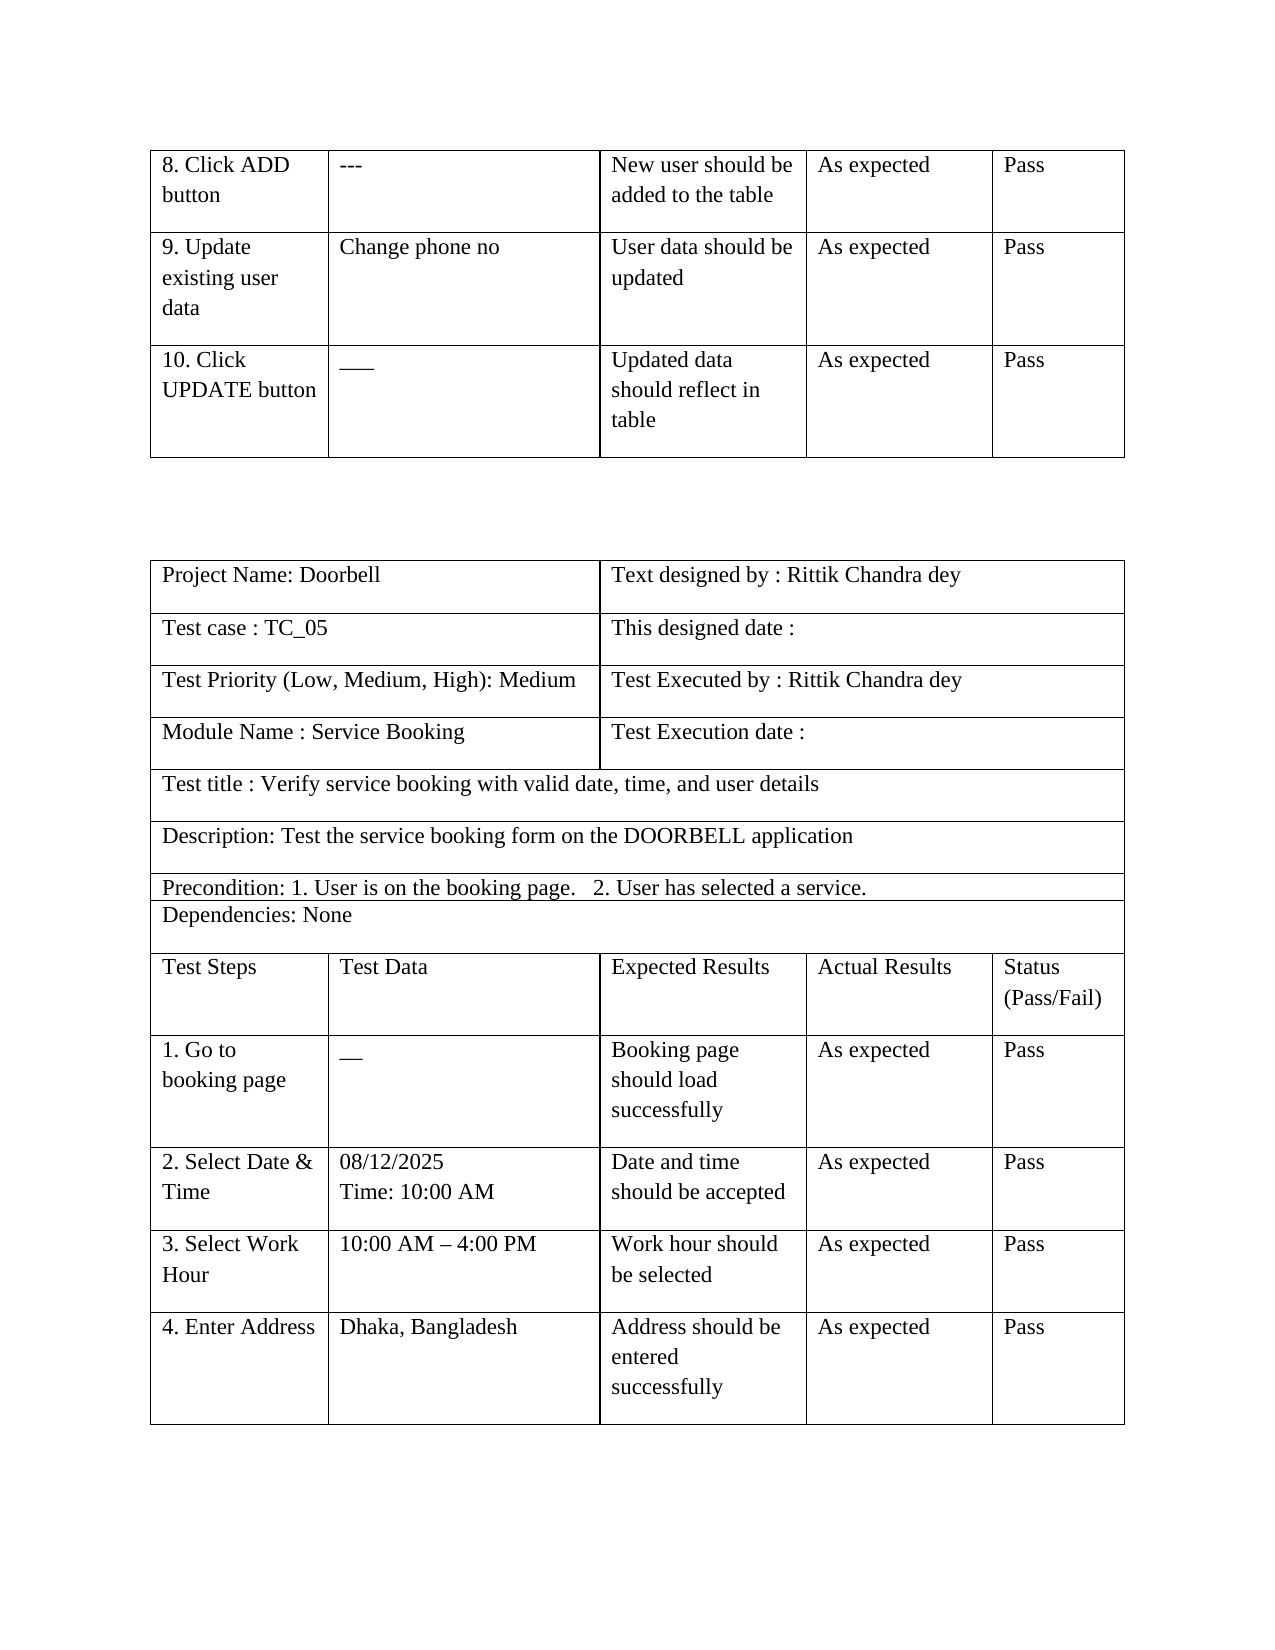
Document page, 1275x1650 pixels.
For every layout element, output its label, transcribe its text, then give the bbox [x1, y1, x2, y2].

table_cell Change phone no [329, 233, 599, 345]
table_cell User data should be updated [601, 233, 806, 345]
table_cell Dhaka, Bangladesh [329, 1313, 599, 1424]
table_cell Test title : Verify service booking with valid date, time, and user details [151, 770, 1124, 821]
table_cell Pass [993, 1313, 1124, 1424]
table_cell As expected [807, 1148, 992, 1229]
table_cell Pass [993, 1036, 1124, 1147]
table_cell 1. Go to booking page [151, 1036, 328, 1147]
table_header Project Name: Doorbell [151, 561, 599, 612]
table_cell As expected [807, 233, 992, 345]
table_cell __ [329, 1036, 599, 1147]
table_cell As expected [807, 1036, 992, 1147]
table_cell Test Priority (Low, Medium, High): Medium [151, 666, 599, 717]
table_cell Test Data [329, 954, 599, 1035]
table_cell As expected [807, 151, 992, 232]
table_cell Test Execution date : [601, 718, 1124, 769]
table_cell Pass [993, 233, 1124, 345]
table_cell 08/12/2025 Time: 10:00 AM [329, 1148, 599, 1229]
table_cell New user should be added to the table [601, 151, 806, 232]
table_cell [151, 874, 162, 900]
table_cell 8. Click ADD button [151, 151, 328, 232]
table_cell Test case : TC_05 [151, 614, 599, 664]
table_cell 4. Enter Address [151, 1313, 328, 1424]
table_cell Actual Results [807, 954, 992, 1035]
table_cell 3. Select Work Hour [151, 1231, 328, 1312]
table_cell Work hour should be selected [601, 1231, 806, 1312]
table_cell Module Name : Service Booking [151, 718, 599, 769]
table_cell Date and time should be accepted [601, 1148, 806, 1229]
table_cell ___ [329, 346, 599, 457]
table_cell Booking page should load successfully [601, 1036, 806, 1147]
table_cell Address should be entered successfully [601, 1313, 806, 1424]
table_cell This designed date : [601, 614, 1124, 664]
table_cell Pass [993, 1231, 1124, 1312]
table_cell Description: Test the service booking form on the DOORBELL application [151, 822, 1124, 873]
table_cell --- [329, 151, 599, 232]
table_cell Precondition: 1. User is on the booking page. 2. User has selected a service. [314, 874, 1124, 900]
table_cell Pass [993, 346, 1124, 457]
table_cell As expected [807, 346, 992, 457]
table_cell Test Steps [151, 954, 328, 1035]
table_cell 2. Select Date & Time [151, 1148, 328, 1229]
table_cell Dependencies: None [151, 901, 1124, 952]
table_cell 10. Click UPDATE button [151, 346, 328, 457]
table_cell Pass [993, 1148, 1124, 1229]
table_cell 10:00 AM – 4:00 PM [329, 1231, 599, 1312]
table_header Text designed by : Rittik Chandra dey [601, 561, 1124, 612]
table_cell Expected Results [601, 954, 806, 1035]
table_cell Status (Pass/Fail) [993, 954, 1124, 1035]
table_cell 9. Update existing user data [151, 233, 328, 345]
table_cell As expected [807, 1231, 992, 1312]
table_cell Pass [993, 151, 1124, 232]
table_cell As expected [807, 1313, 992, 1424]
table_cell Test Executed by : Rittik Chandra dey [601, 666, 1124, 717]
table_cell Updated data should reflect in table [601, 346, 806, 457]
